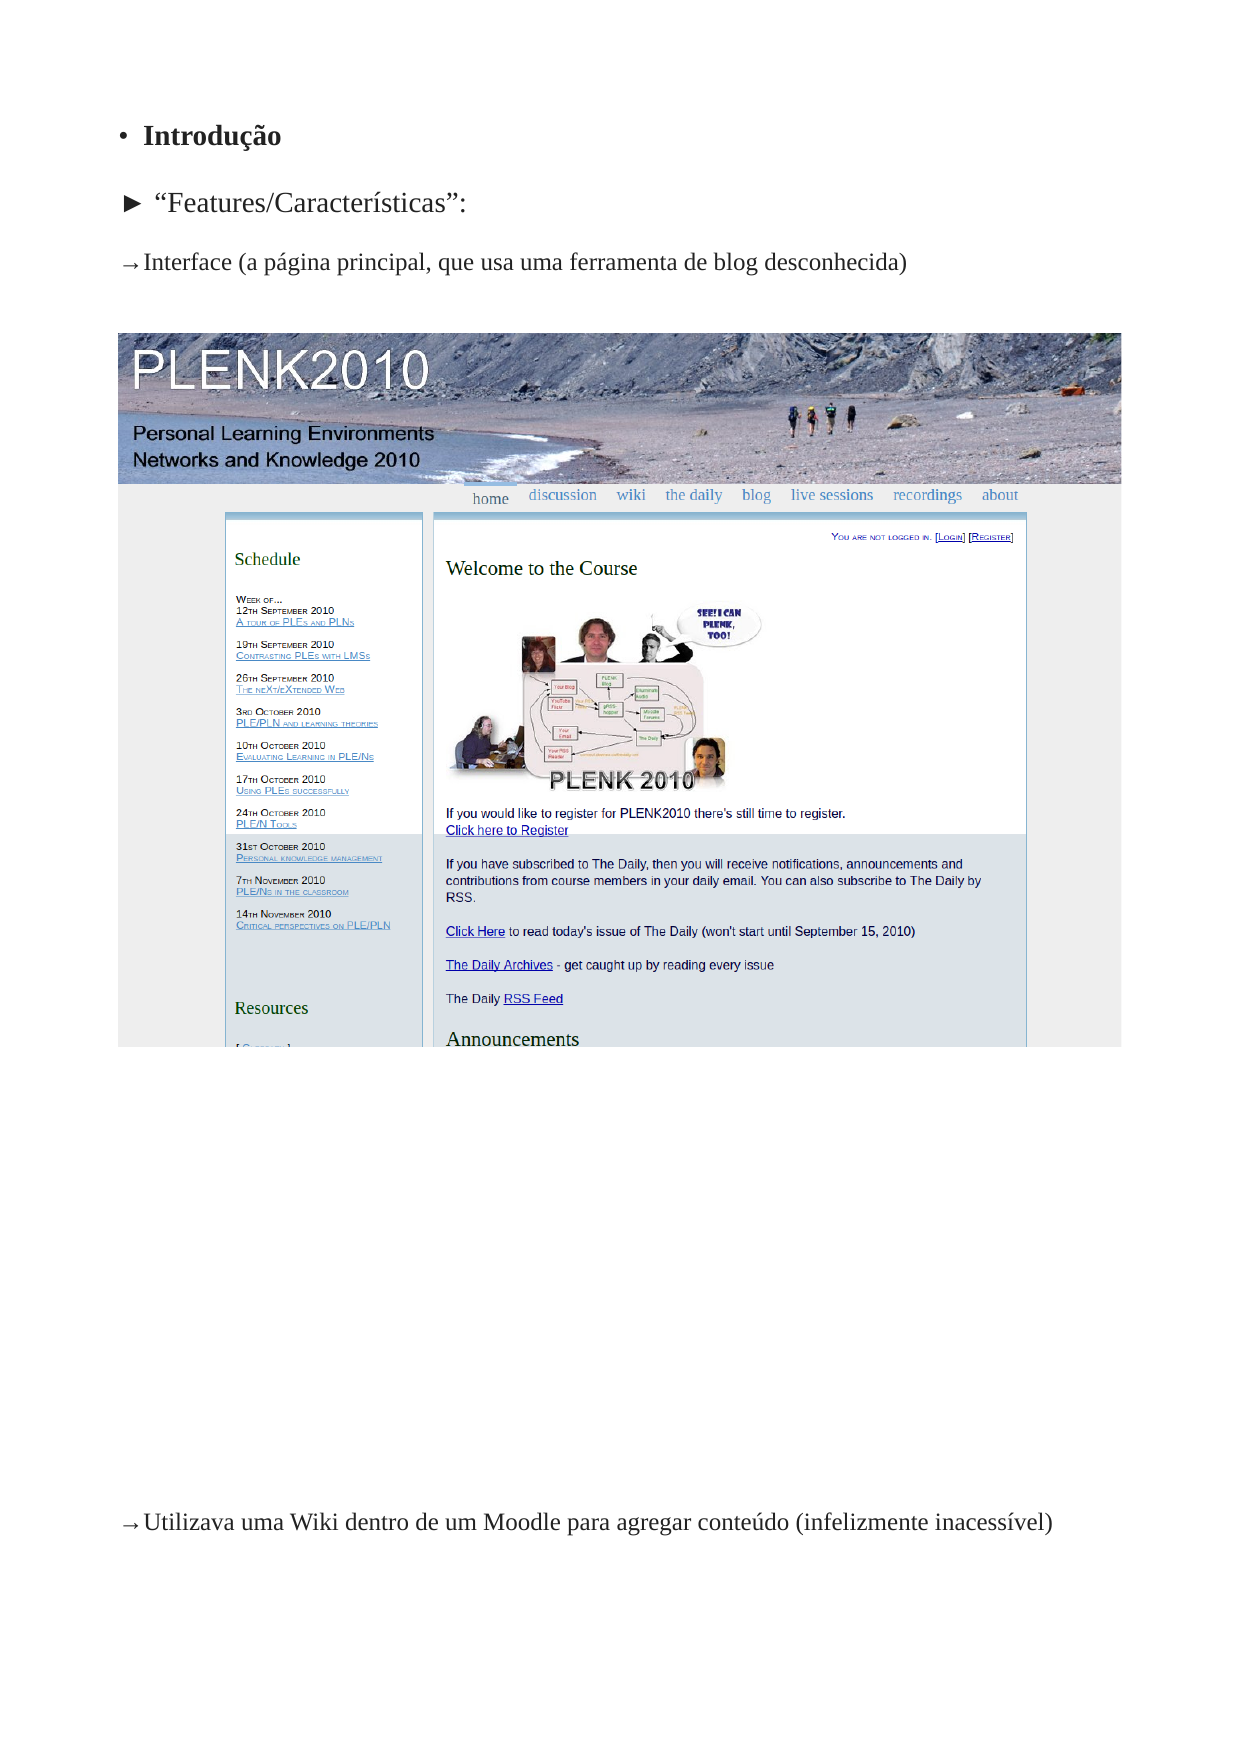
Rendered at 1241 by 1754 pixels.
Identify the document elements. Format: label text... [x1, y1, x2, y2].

picture [118, 333, 1122, 1047]
text ► “Features/Características”: [118, 185, 1122, 219]
text →Utilizava uma Wiki dentro de um Moodle para agregar conteúdo (infelizmente inacessível) [118, 1507, 1122, 1536]
text • Introdução [118, 118, 1122, 152]
text →Interface (a página principal, que usa uma ferramenta de blog desconhecida) [118, 247, 1122, 276]
